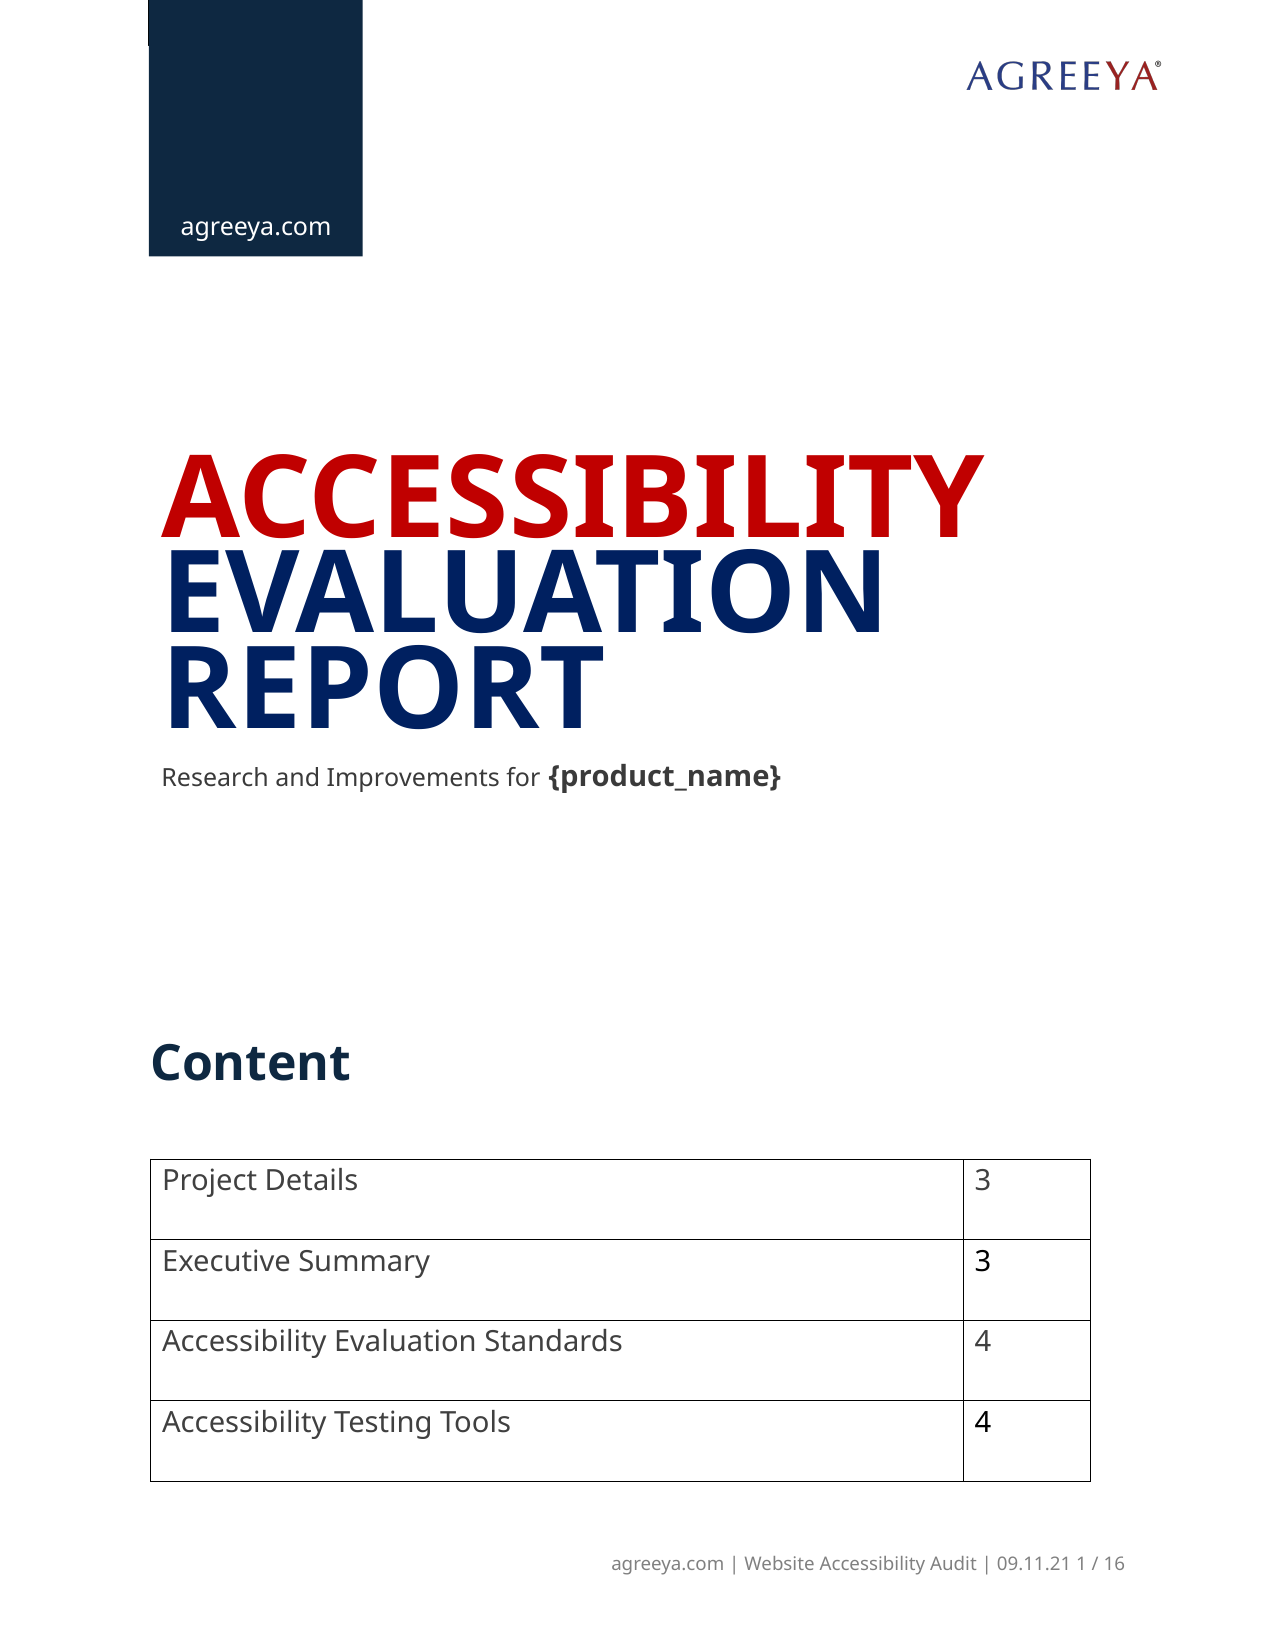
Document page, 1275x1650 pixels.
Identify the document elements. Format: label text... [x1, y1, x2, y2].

table_cell Executive Summary [151, 1240, 963, 1319]
table_header ACCESSIBILITY EVALUATION REPORT [150, 460, 1089, 748]
table_cell Research and Improvements for {product_name} [150, 748, 1089, 998]
table_cell 3 [964, 1240, 1090, 1319]
table_cell 4 [964, 1401, 1090, 1481]
table_cell Accessibility Testing Tools [151, 1401, 963, 1481]
table_header 3 [964, 1160, 1090, 1239]
picture [961, 58, 1165, 92]
table_header Project Details [151, 1160, 963, 1239]
table_cell 4 [964, 1321, 1090, 1400]
table_cell Accessibility Evaluation Standards [151, 1321, 963, 1400]
text Content [150, 1027, 1125, 1129]
